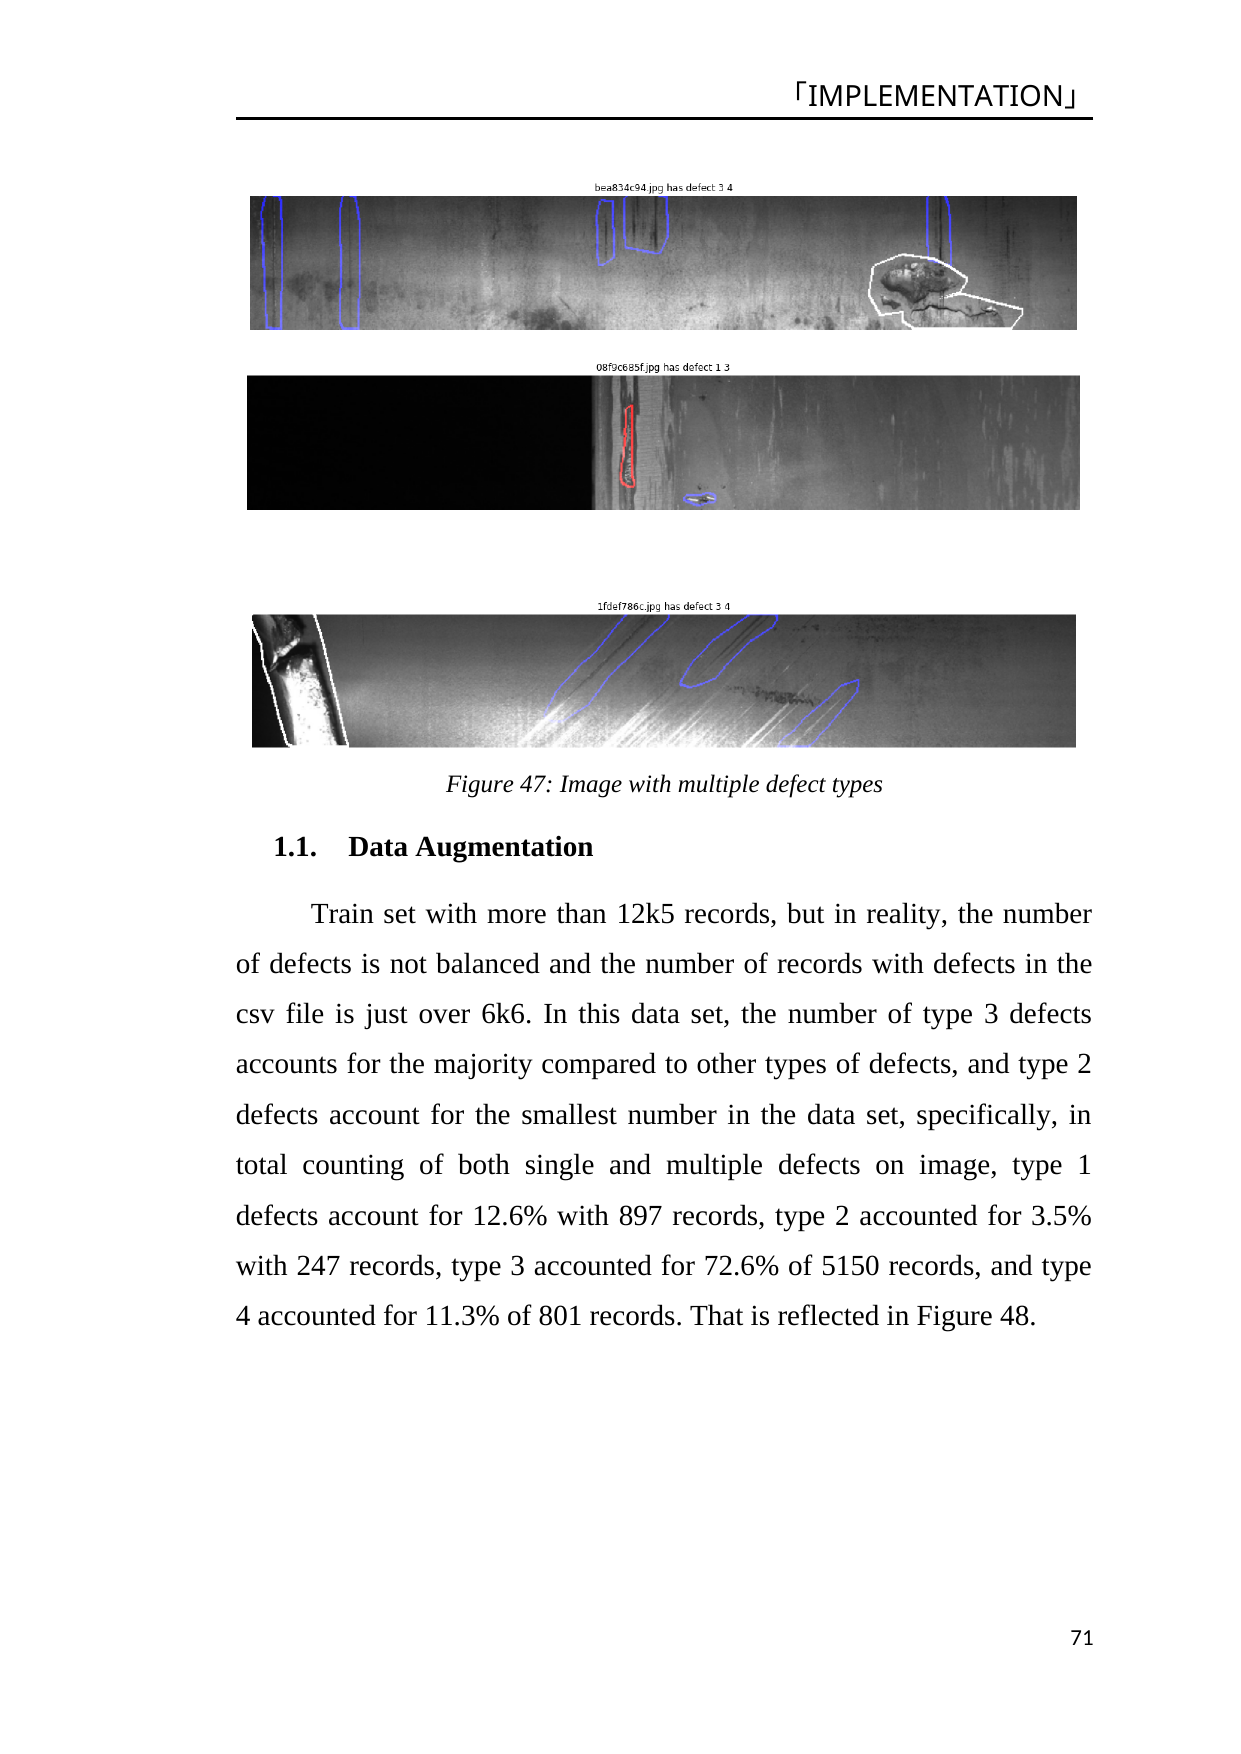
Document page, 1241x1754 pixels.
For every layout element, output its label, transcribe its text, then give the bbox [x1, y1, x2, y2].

subtitle Data Augmentation [273, 829, 1093, 862]
text Train set with more than 12k5 records, but in reality, the number of defects is not balanced and the number of records with defects in the csv file is just over 6k6. In this data set, the number of type 3 defects accounts for the majority compared to other types of defects, and type 2 defects account for the smallest number in the data set, specifically, in total counting of both single and multiple defects on image, type 1 defects account for 12.6% with 897 records, type 2 accounted for 3.5% with 247 records, type 3 accounted for 72.6% of 5150 records, and type 4 accounted for 11.3% of 801 records. That is reflected in Figure 48. [236, 896, 1093, 1332]
picture [240, 354, 1088, 521]
picture [245, 177, 1084, 341]
picture [243, 598, 1086, 755]
